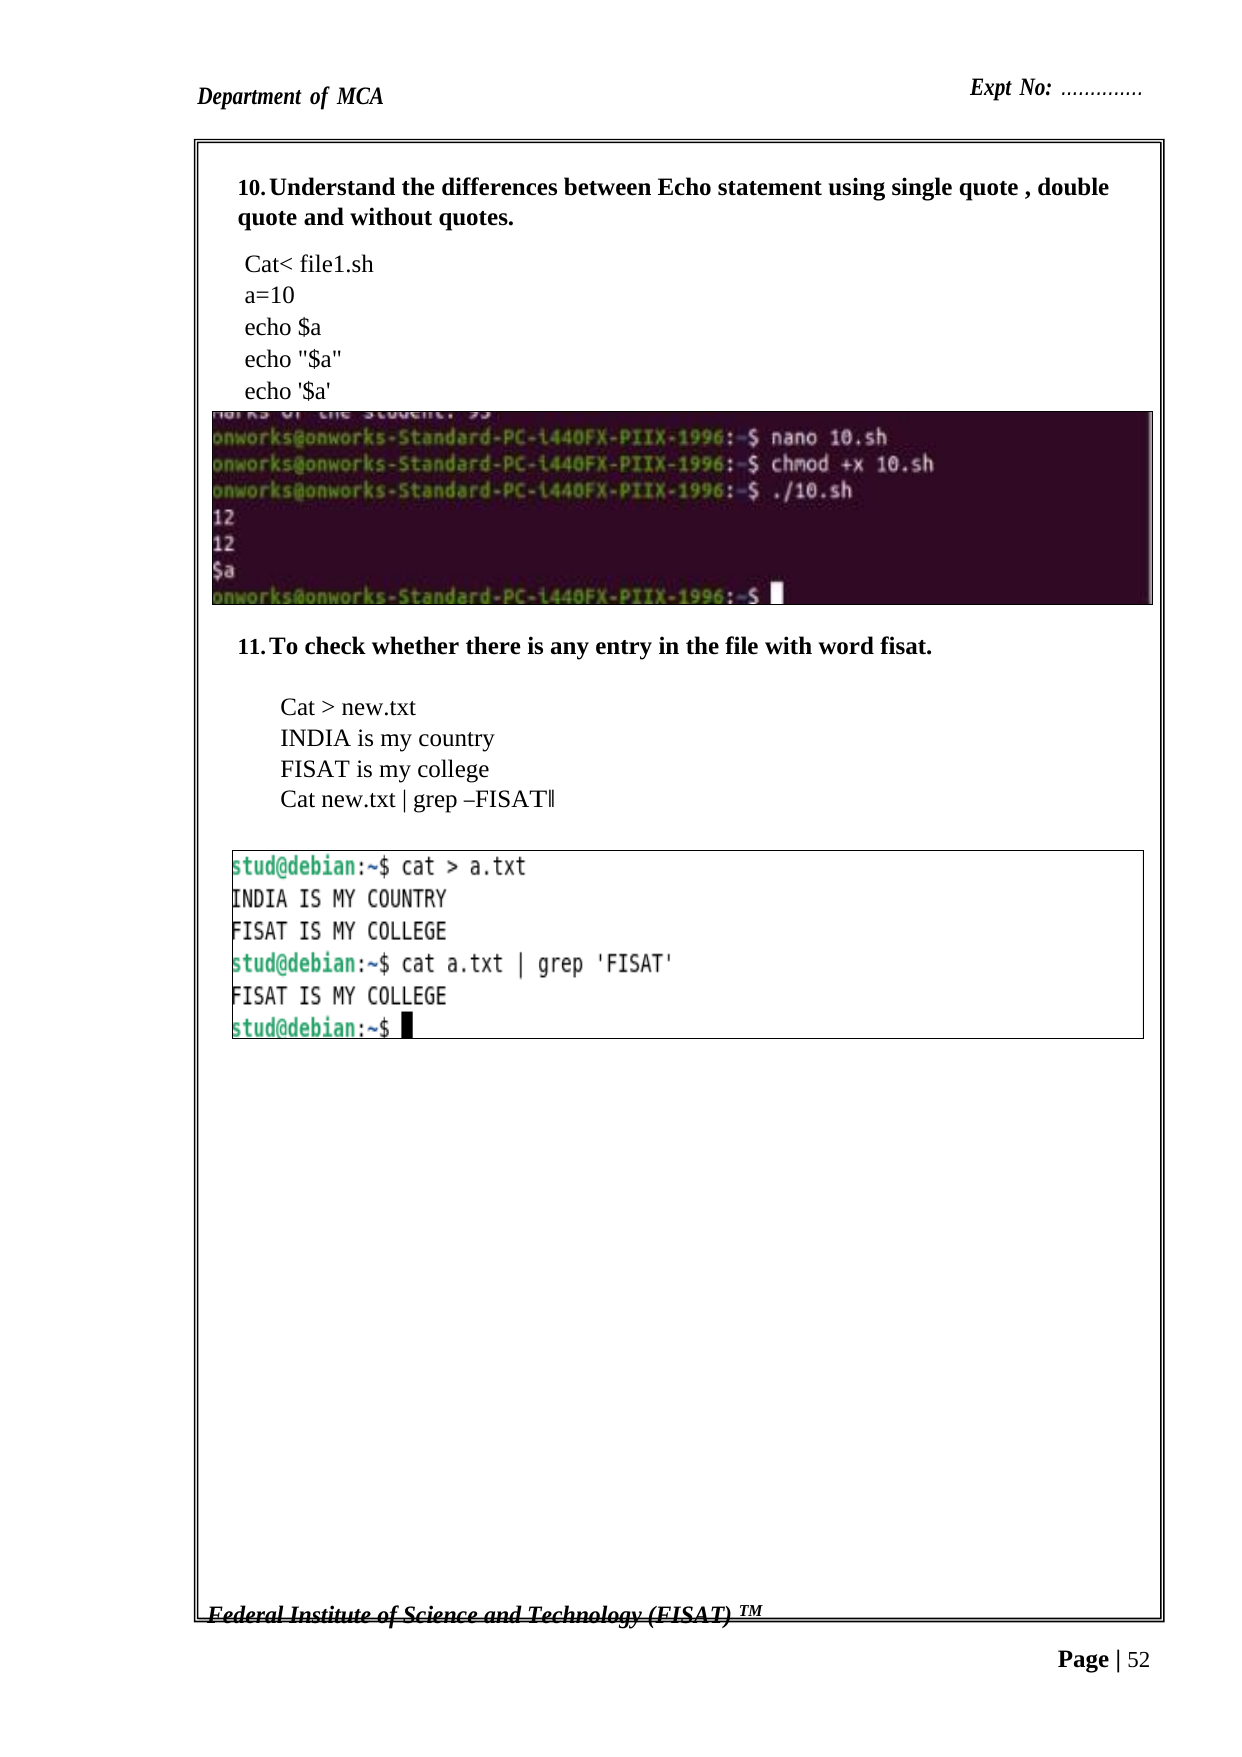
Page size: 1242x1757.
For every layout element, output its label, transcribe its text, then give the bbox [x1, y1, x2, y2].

text INDIA is my country FISAT is my college [280, 723, 497, 783]
subtitle To check whether there is any entry in the file with word fisat. [237, 631, 1217, 660]
text echo $a echo "$a" echo '$a' [244, 312, 344, 405]
text Cat< file1.sh a=10 [244, 249, 376, 309]
picture [233, 851, 1143, 1038]
text Federal Institute of Science and Technology (FISAT) TM [207, 1600, 1217, 1629]
subtitle Understand the differences between Echo statement using single quote , double quote and without quotes. [237, 172, 1110, 231]
picture [213, 412, 1152, 604]
text Cat new.txt | grep ―FISAT‖ [280, 785, 1217, 813]
text Cat > new.txt [280, 692, 1217, 721]
